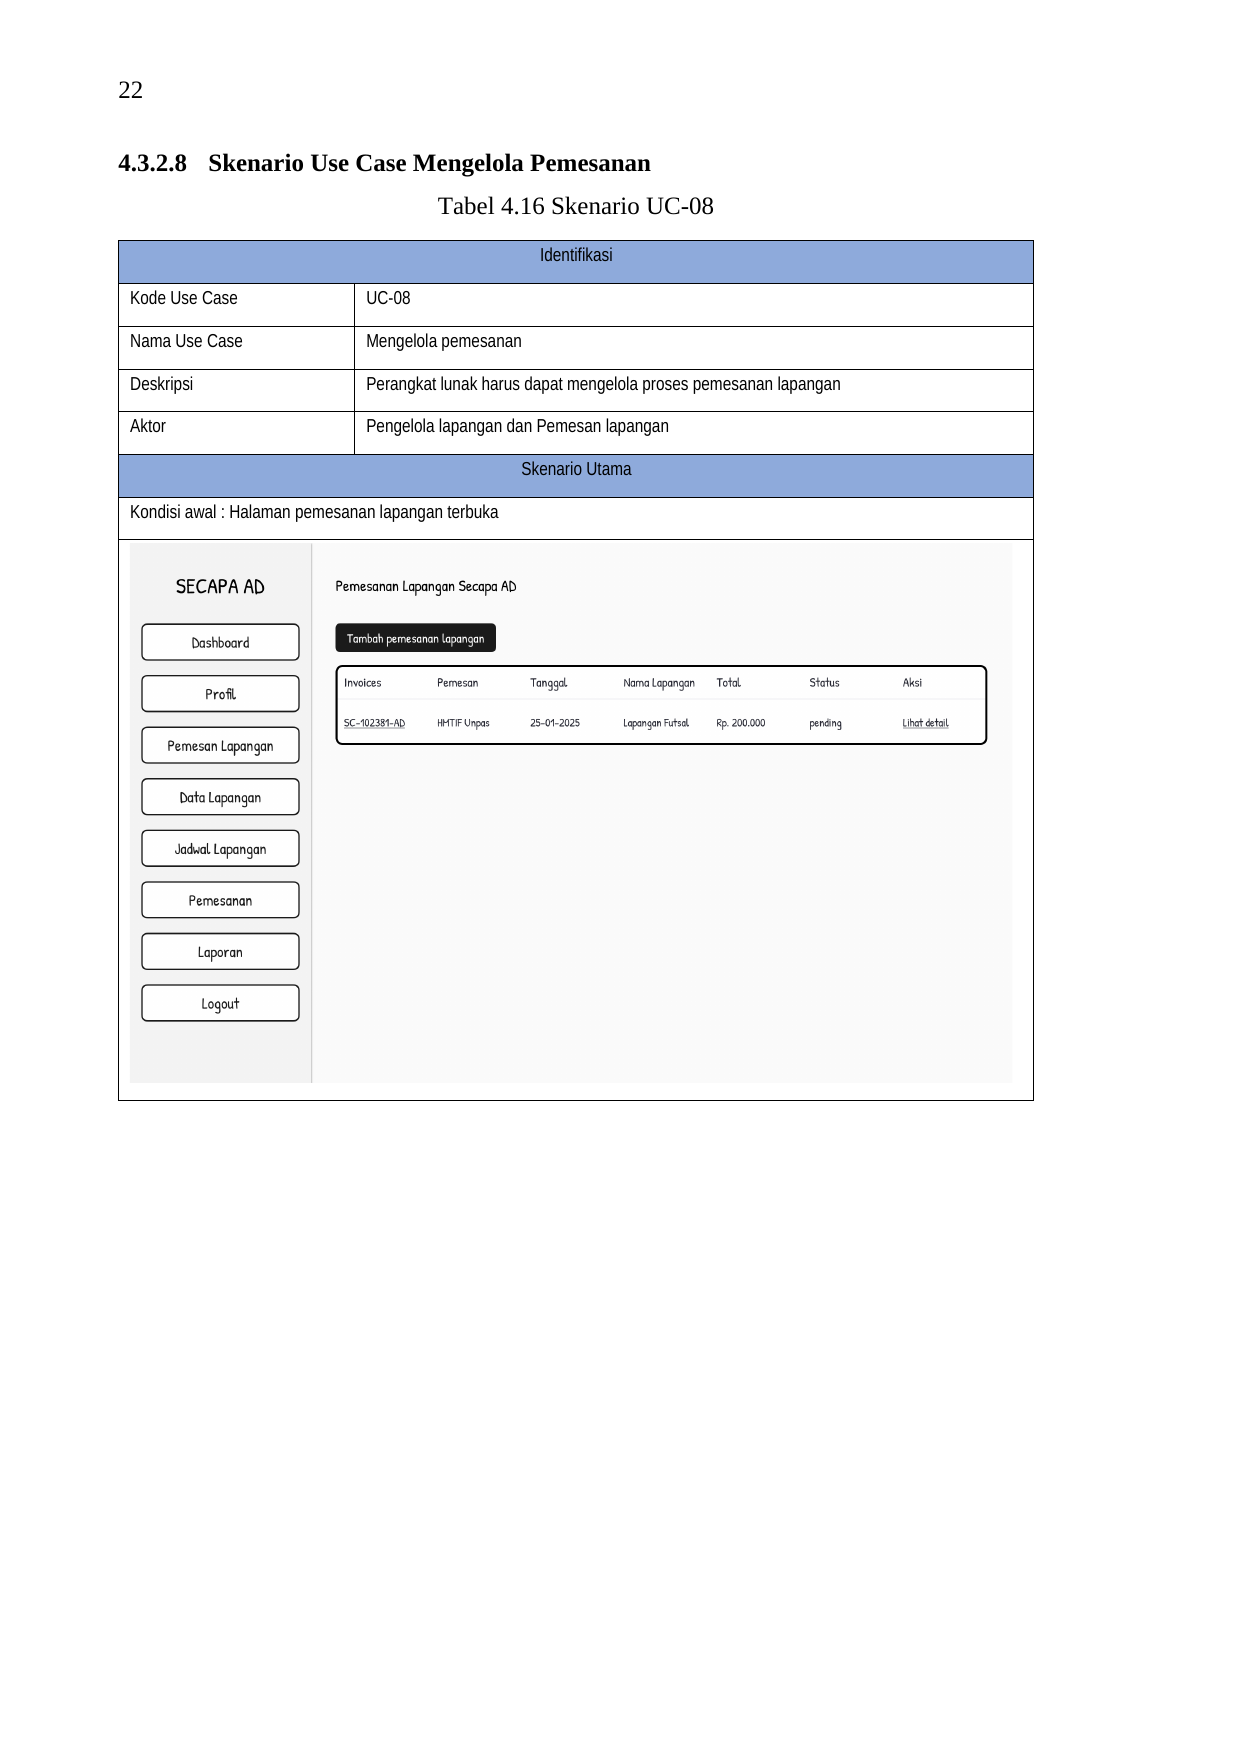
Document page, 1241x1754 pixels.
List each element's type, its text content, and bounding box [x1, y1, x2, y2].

table_cell Skenario Utama [119, 455, 1033, 497]
table_cell [119, 540, 1033, 1100]
table_cell Kondisi awal : Halaman pemesanan lapangan terbuka [119, 498, 1033, 539]
table_cell Deskripsi [119, 370, 354, 411]
table_cell Nama Use Case [119, 327, 354, 368]
table_cell Pengelola lapangan dan Pemesan lapangan [355, 412, 1033, 454]
table_cell UC-08 [355, 284, 1033, 326]
subtitle Skenario Use Case Mengelola Pemesanan [118, 148, 1033, 176]
table_cell Aktor [119, 412, 354, 454]
table_cell Mengelola pemesanan [355, 327, 1033, 368]
picture [129, 543, 1013, 1083]
table_cell Perangkat lunak harus dapat mengelola proses pemesanan lapangan [355, 370, 1033, 411]
table_cell Kode Use Case [119, 284, 354, 326]
table_header Identifikasi [119, 241, 1033, 283]
